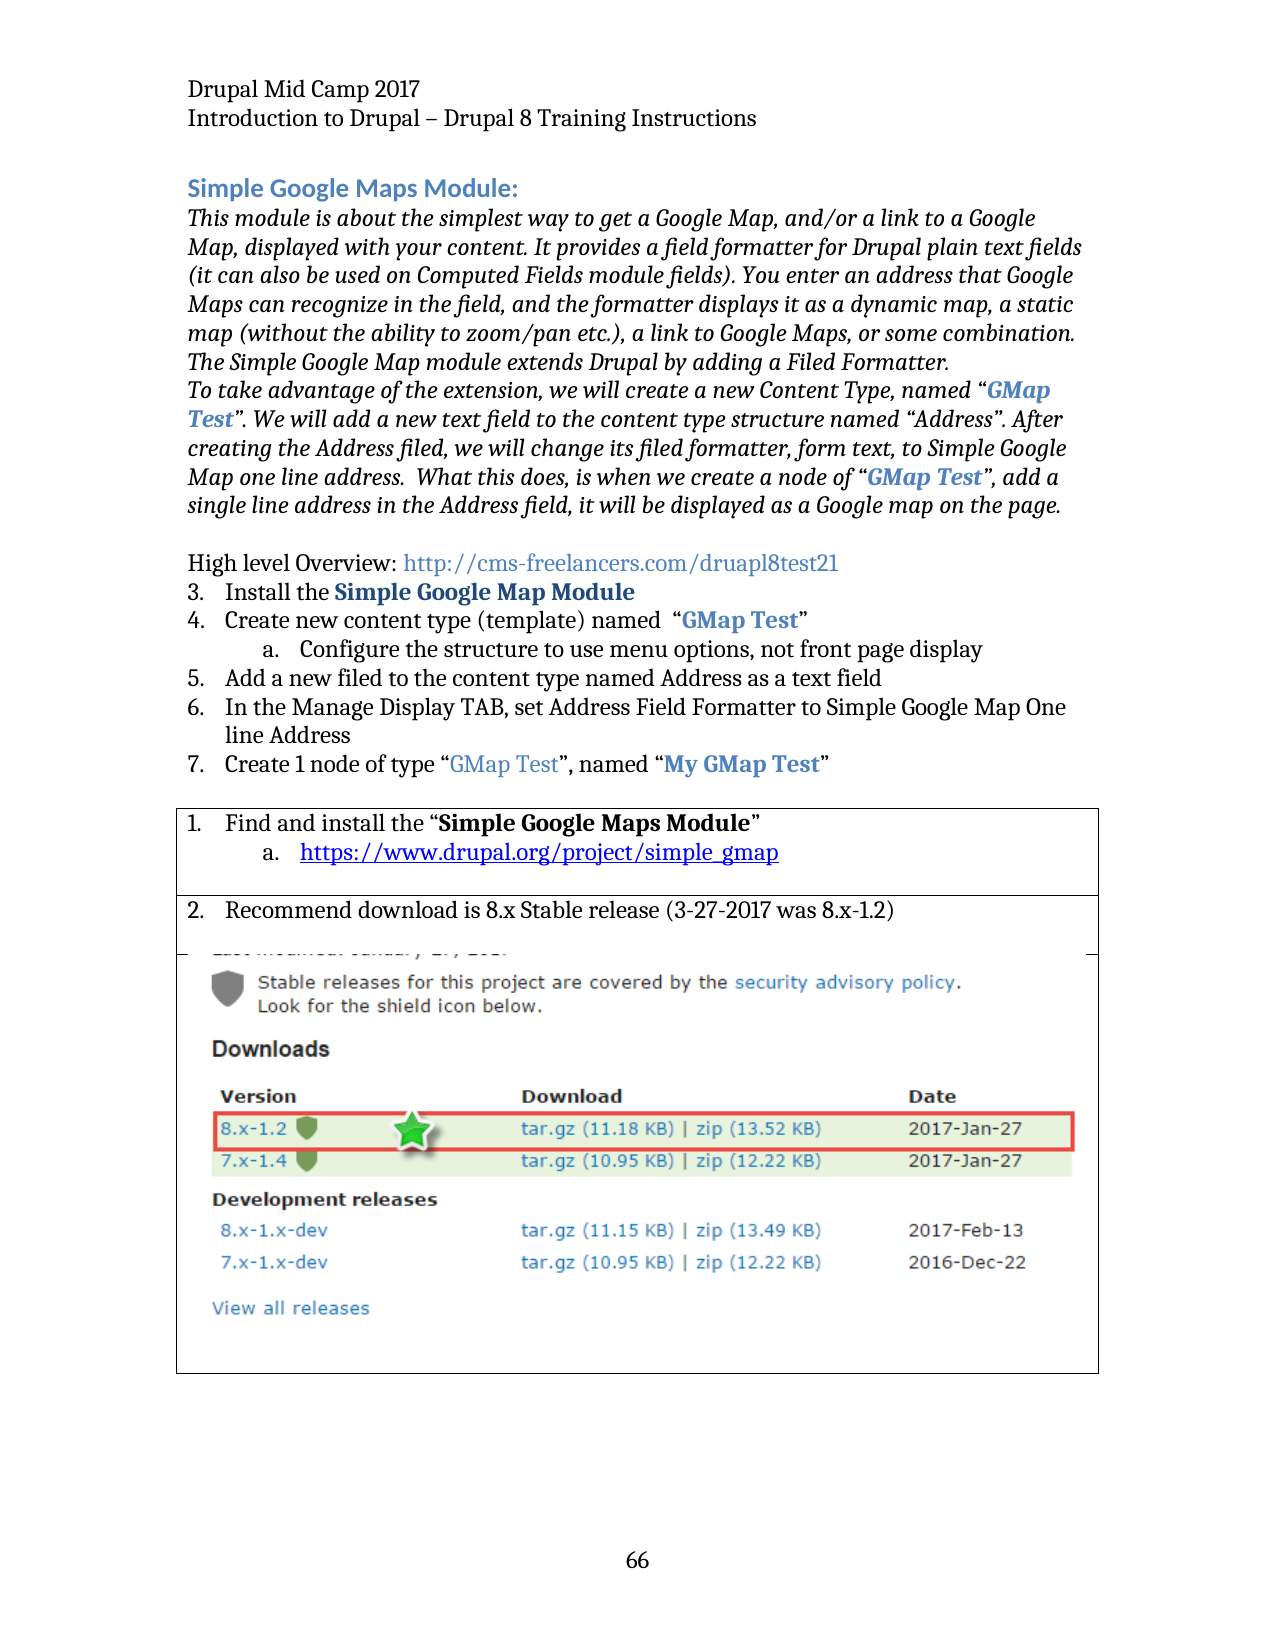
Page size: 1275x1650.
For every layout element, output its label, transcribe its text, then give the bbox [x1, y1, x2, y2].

picture [187, 954, 1086, 1369]
list In the Manage Display TAB, set Address Field Formatter to Simple Google Map One line Address [187, 693, 1087, 750]
list Install the Simple Google Map Module [187, 578, 1087, 606]
list Configure the structure to use menu options, not front page display [262, 635, 1087, 664]
text This module is about the simplest way to get a Google Map, and/or a link to a Google Map, displayed with your content. It provides a field formatter for Drupal plain text fields (it can also be used on Computed Fields module fields). You enter an address that Google Maps can recognize in the field, and the formatter displays it as a dynamic map, a static map (without the ability to zoom/pan etc.), a link to Google Maps, or some combination. [187, 204, 1087, 348]
list Add a new filed to the content type named Address as a text field [187, 664, 1087, 693]
text The Simple Google Map module extends Drupal by adding a Filed Formatter. To take advantage of the extension, we will create a new Content Type, named “GMap Test”. We will add a new text field to the content type structure named “Address”. After creating the Address filed, we will change its filed formatter, form text, to Simple Google Map one line address. What this does, is when we create a node of “GMap Test”, add a single line address in the Address field, it will be displayed as a Google map on the page. High level Overview: http://cms-freelancers.com/druapl8test21 [187, 348, 1087, 578]
subtitle Simple Google Maps Module: [187, 171, 1087, 204]
table_header Find and install the “Simple Google Maps Module” https://www.drupal.org/project/simple_gmap [177, 809, 1098, 895]
list Create 1 node of type “GMap Test”, named “My GMap Test” [187, 750, 1087, 779]
table_cell Recommend download is 8.x Stable release (3-27-2017 was 8.x-1.2) [177, 896, 1098, 953]
list Create new content type (template) named “GMap Test” [187, 606, 1087, 635]
table_cell [177, 955, 1098, 1372]
